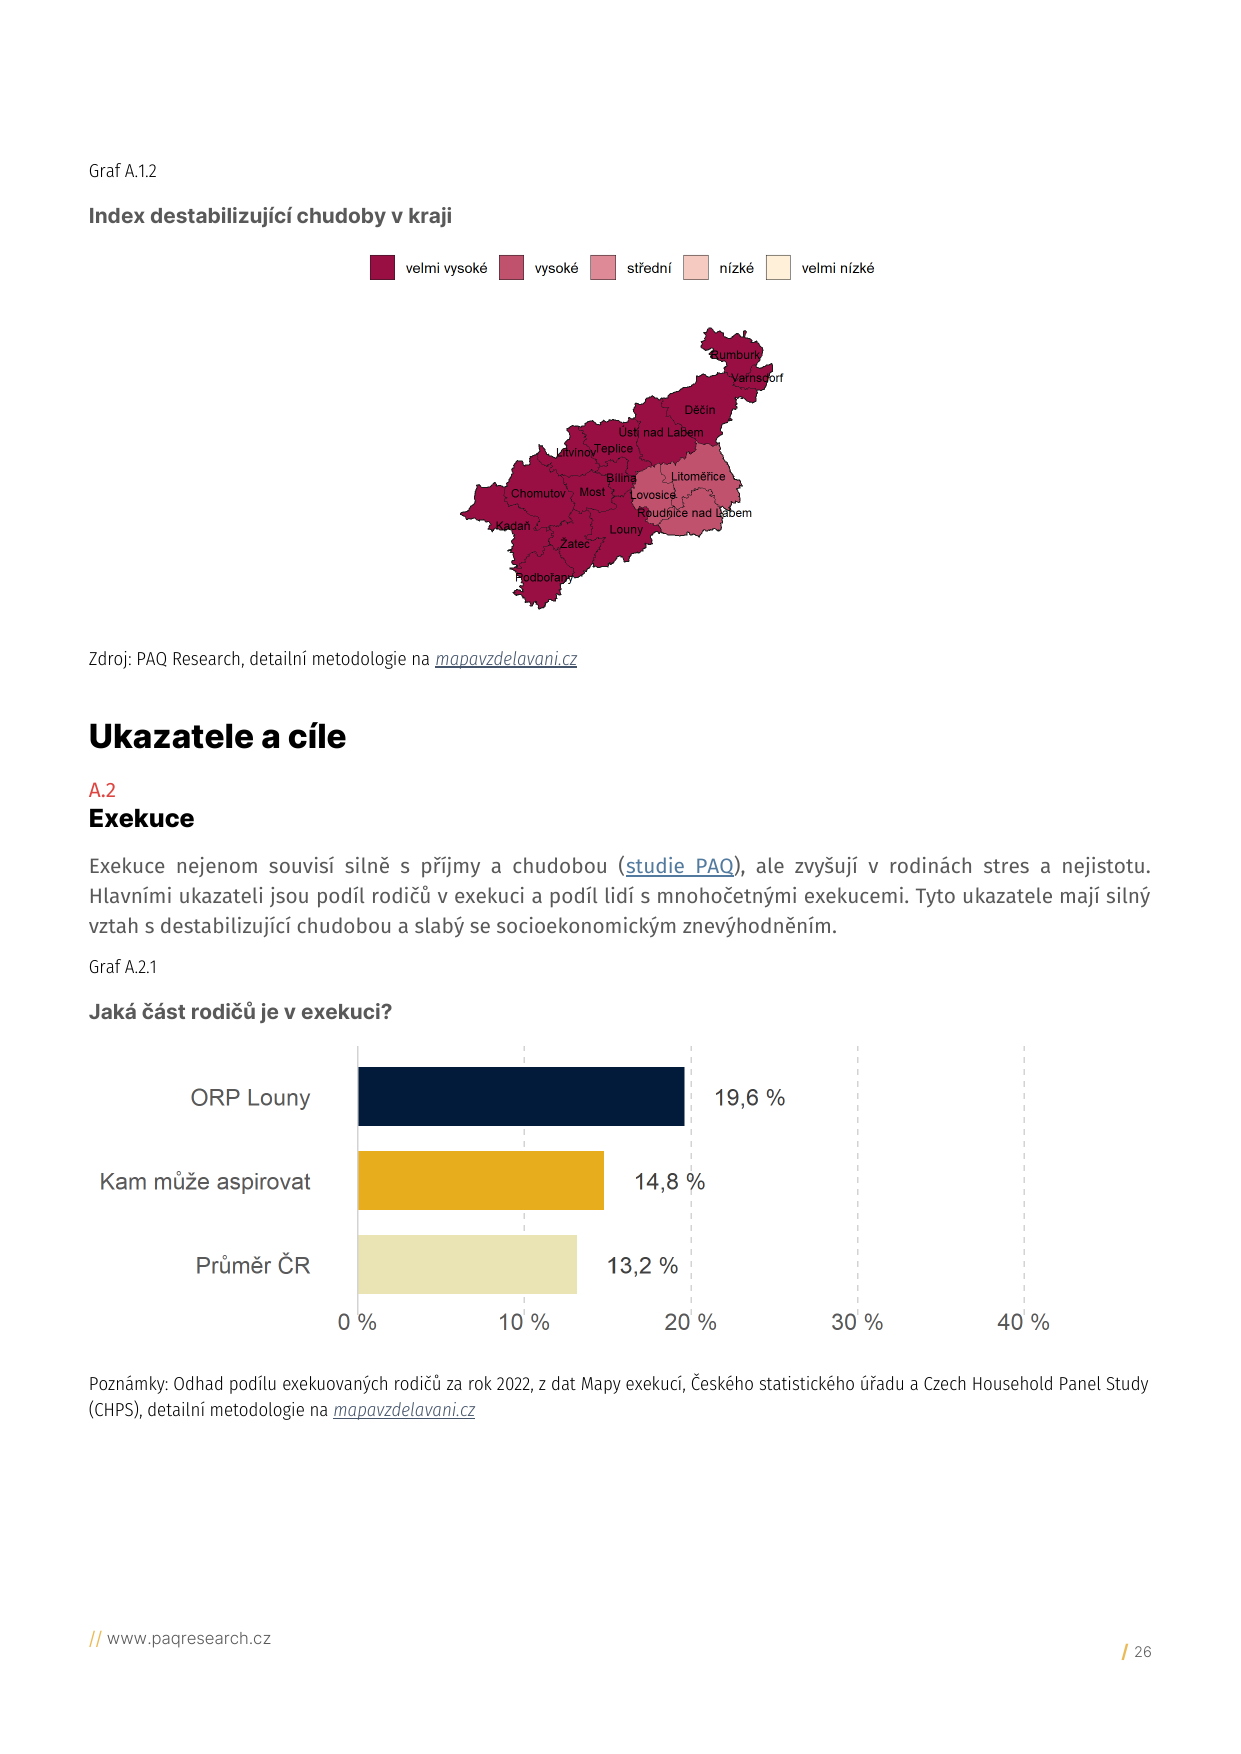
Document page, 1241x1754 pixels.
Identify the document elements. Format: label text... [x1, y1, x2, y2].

text Exekuce nejenom souvisí silně s příjmy a chudobou (studie PAQ), ale zvyšují v rodinách stres a nejistotu. Hlavními ukazateli jsou podíl rodičů v exekuci a podíl lidí s mnohočetnými exekucemi. Tyto ukazatele mají silný vztah s destabilizující chudobou a slabý se socioekonomickým znevýhodněním. [89, 849, 1152, 939]
text Zdroj: PAQ Research, detailní metodologie na mapavzdelavani.cz [89, 647, 1152, 670]
picture [88, 228, 1139, 631]
text Graf A.1.2 [89, 160, 1152, 183]
text A.2 [89, 773, 1152, 803]
text Index destabilizující chudoby v kraji [89, 198, 1152, 229]
subtitle Ukazatele a cíle [89, 716, 1152, 756]
text Graf A.2.1 [89, 956, 1152, 978]
picture [88, 1024, 1139, 1356]
text Poznámky: Odhad podílu exekuovaných rodičů za rok 2022, z dat Mapy exekucí, Českého statistického úřadu a Czech Household Panel Study (CHPS), detailní metodologie na mapavzdelavani.cz [89, 1373, 1152, 1421]
subtitle Exekuce [89, 803, 1152, 833]
text Jaká část rodičů je v exekuci? [89, 994, 1152, 1024]
